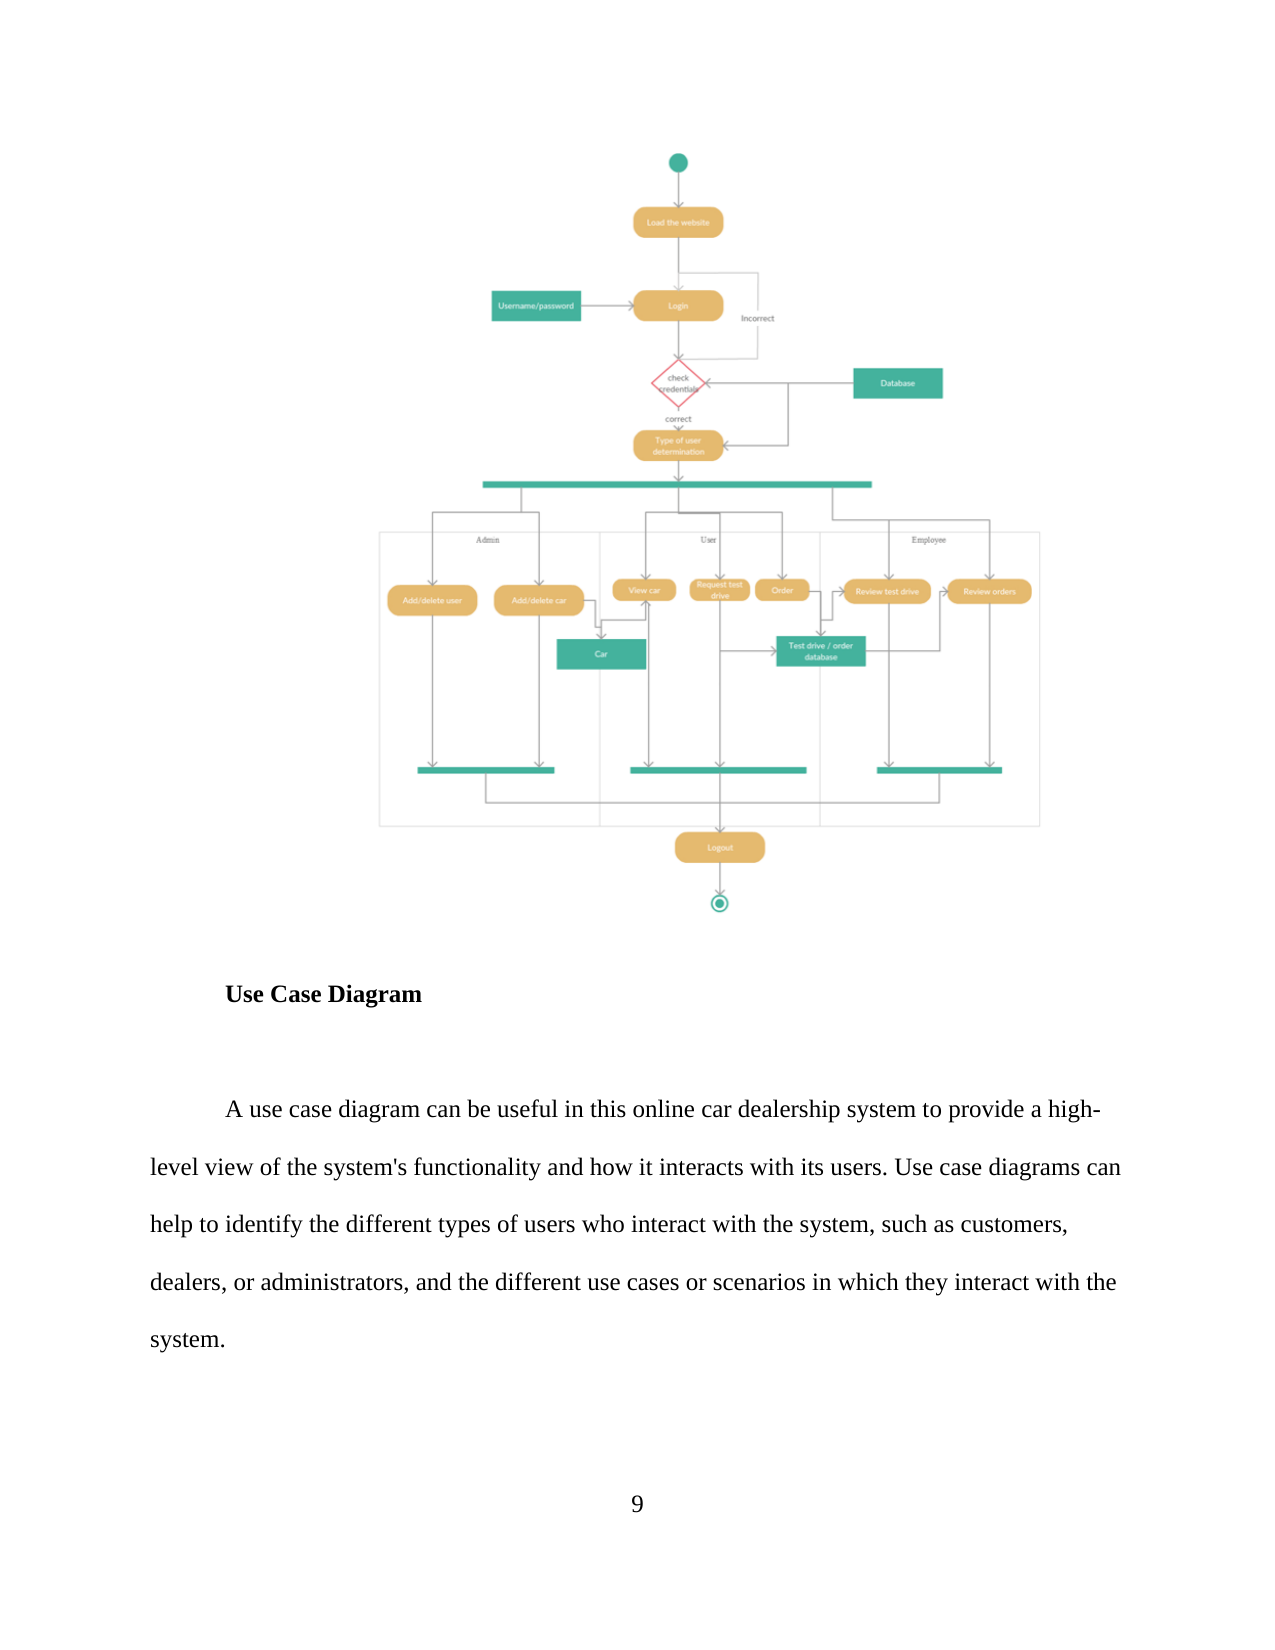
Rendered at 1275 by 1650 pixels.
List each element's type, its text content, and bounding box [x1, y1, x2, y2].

text Use Case Diagram [150, 979, 1125, 1008]
picture [225, 150, 1208, 951]
text A use case diagram can be useful in this online car dealership system to provide a high-level view of the system's functionality and how it interacts with its users. Use case diagrams can help to identify the different types of users who interact with the system, such as customers, dealers, or administrators, and the different use cases or scenarios in which they interact with the system. [150, 1094, 1125, 1353]
